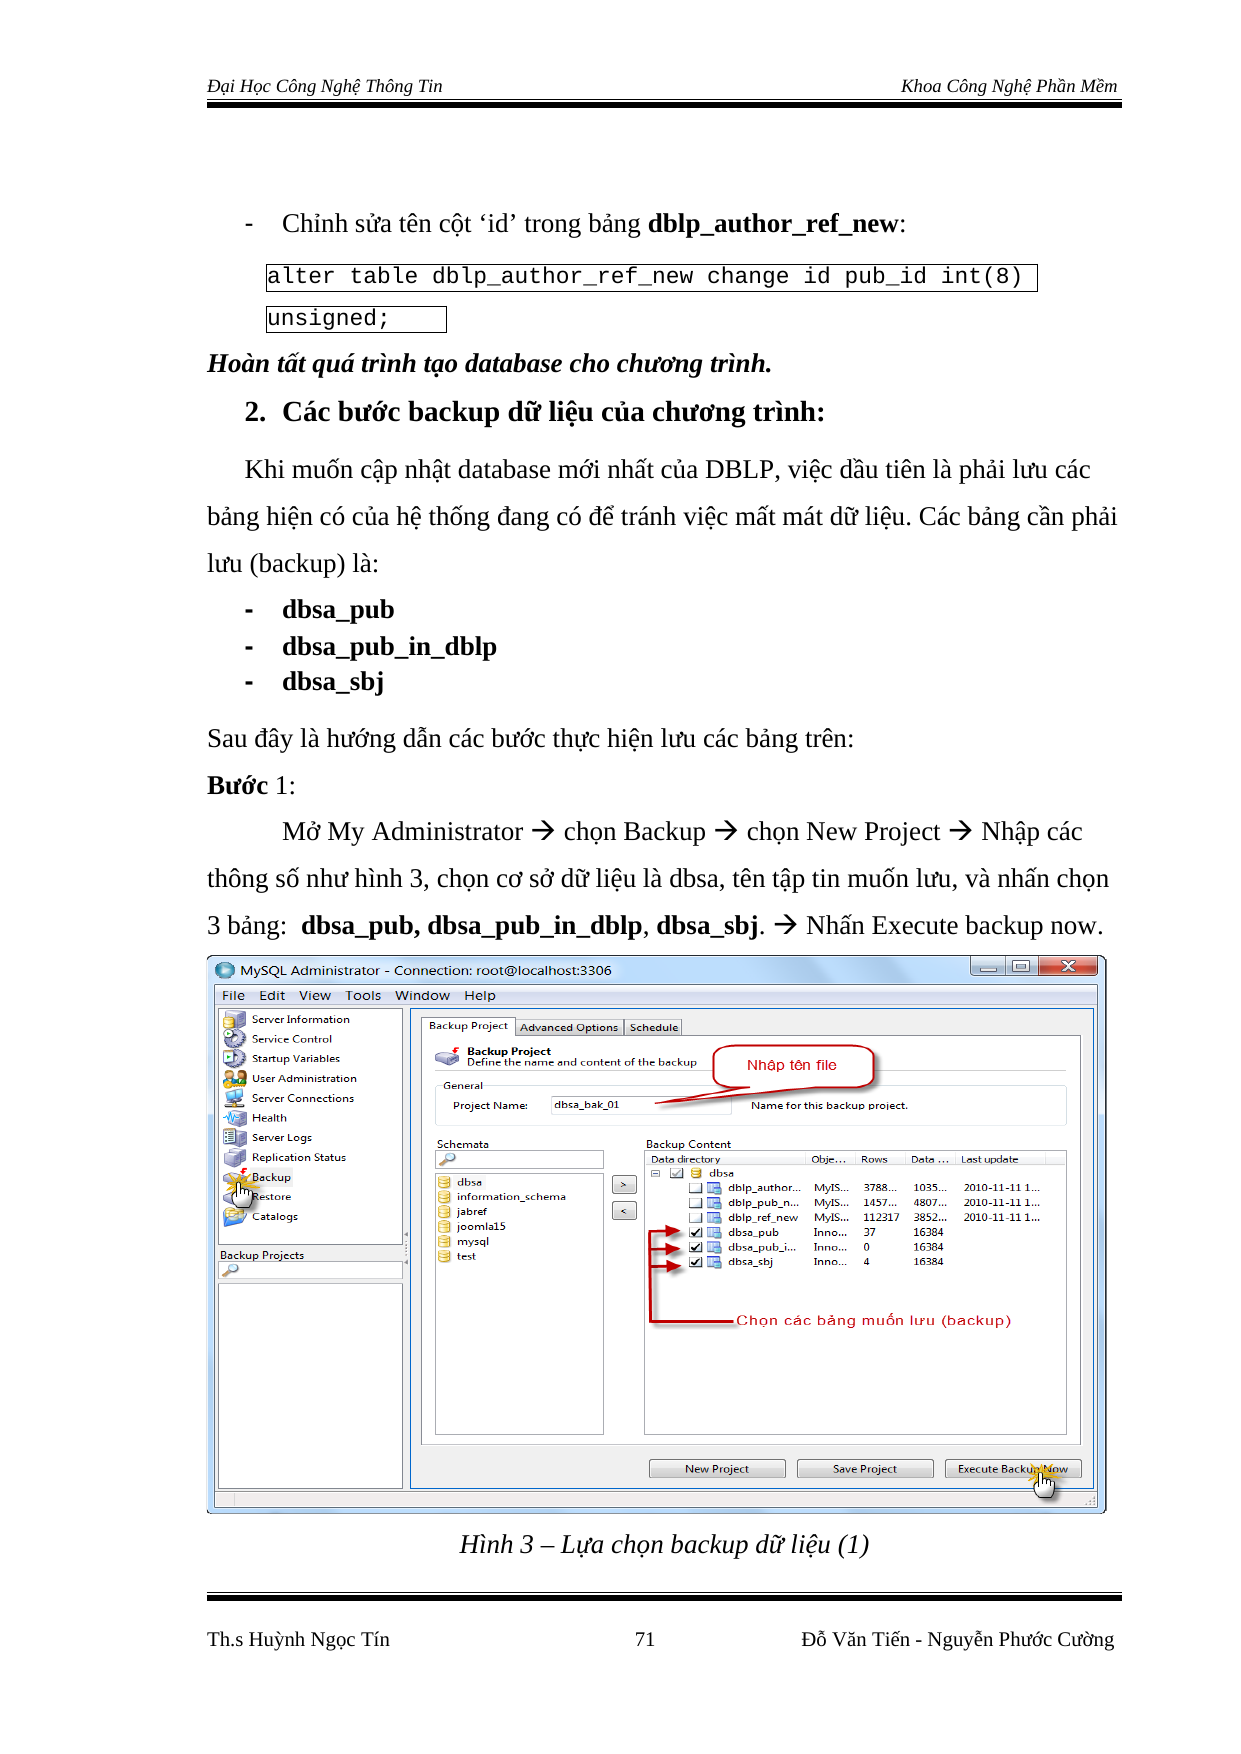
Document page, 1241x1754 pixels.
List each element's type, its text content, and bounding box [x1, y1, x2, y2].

text Khi muốn cập nhật database mới nhất của DBLP, việc dầu tiên là phải lưu các bảng hiện có của hệ thống đang có để tránh việc mất mát dữ liệu. Các bảng cần phải lưu (backup) là: [207, 453, 1122, 578]
list Các bước backup dữ liệu của chương trình: [244, 394, 1122, 428]
list dbsa_pub [244, 593, 1122, 625]
text Bước 1: [207, 769, 1122, 800]
picture [206, 955, 1107, 1514]
text Hoàn tất quá trình tạo database cho chương trình. [207, 347, 1122, 379]
list Chỉnh sửa tên cột ‘id’ trong bảng dblp_author_ref_new: [244, 207, 1122, 238]
text Hình 3 – Lựa chọn backup dữ liệu (1) [207, 1528, 1122, 1559]
text alter table dblp_author_ref_new change id pub_id int(8) unsigned; [266, 263, 1122, 333]
list dbsa_pub_in_dblp [244, 629, 1122, 661]
text Mở My Administrator chọn Backup chọn New Project Nhập các thông số như hình 3, chọn cơ sở dữ liệu là dbsa, tên tập tin muốn lưu, và nhấn chọn 3 bảng: dbsa_pub, dbsa_pub_in_dblp, dbsa_sbj. Nhấn Execute backup now. [207, 816, 1122, 940]
list dbsa_sbj [244, 665, 1122, 697]
text Sau đây là hướng dẫn các bước thực hiện lưu các bảng trên: [207, 722, 1122, 753]
